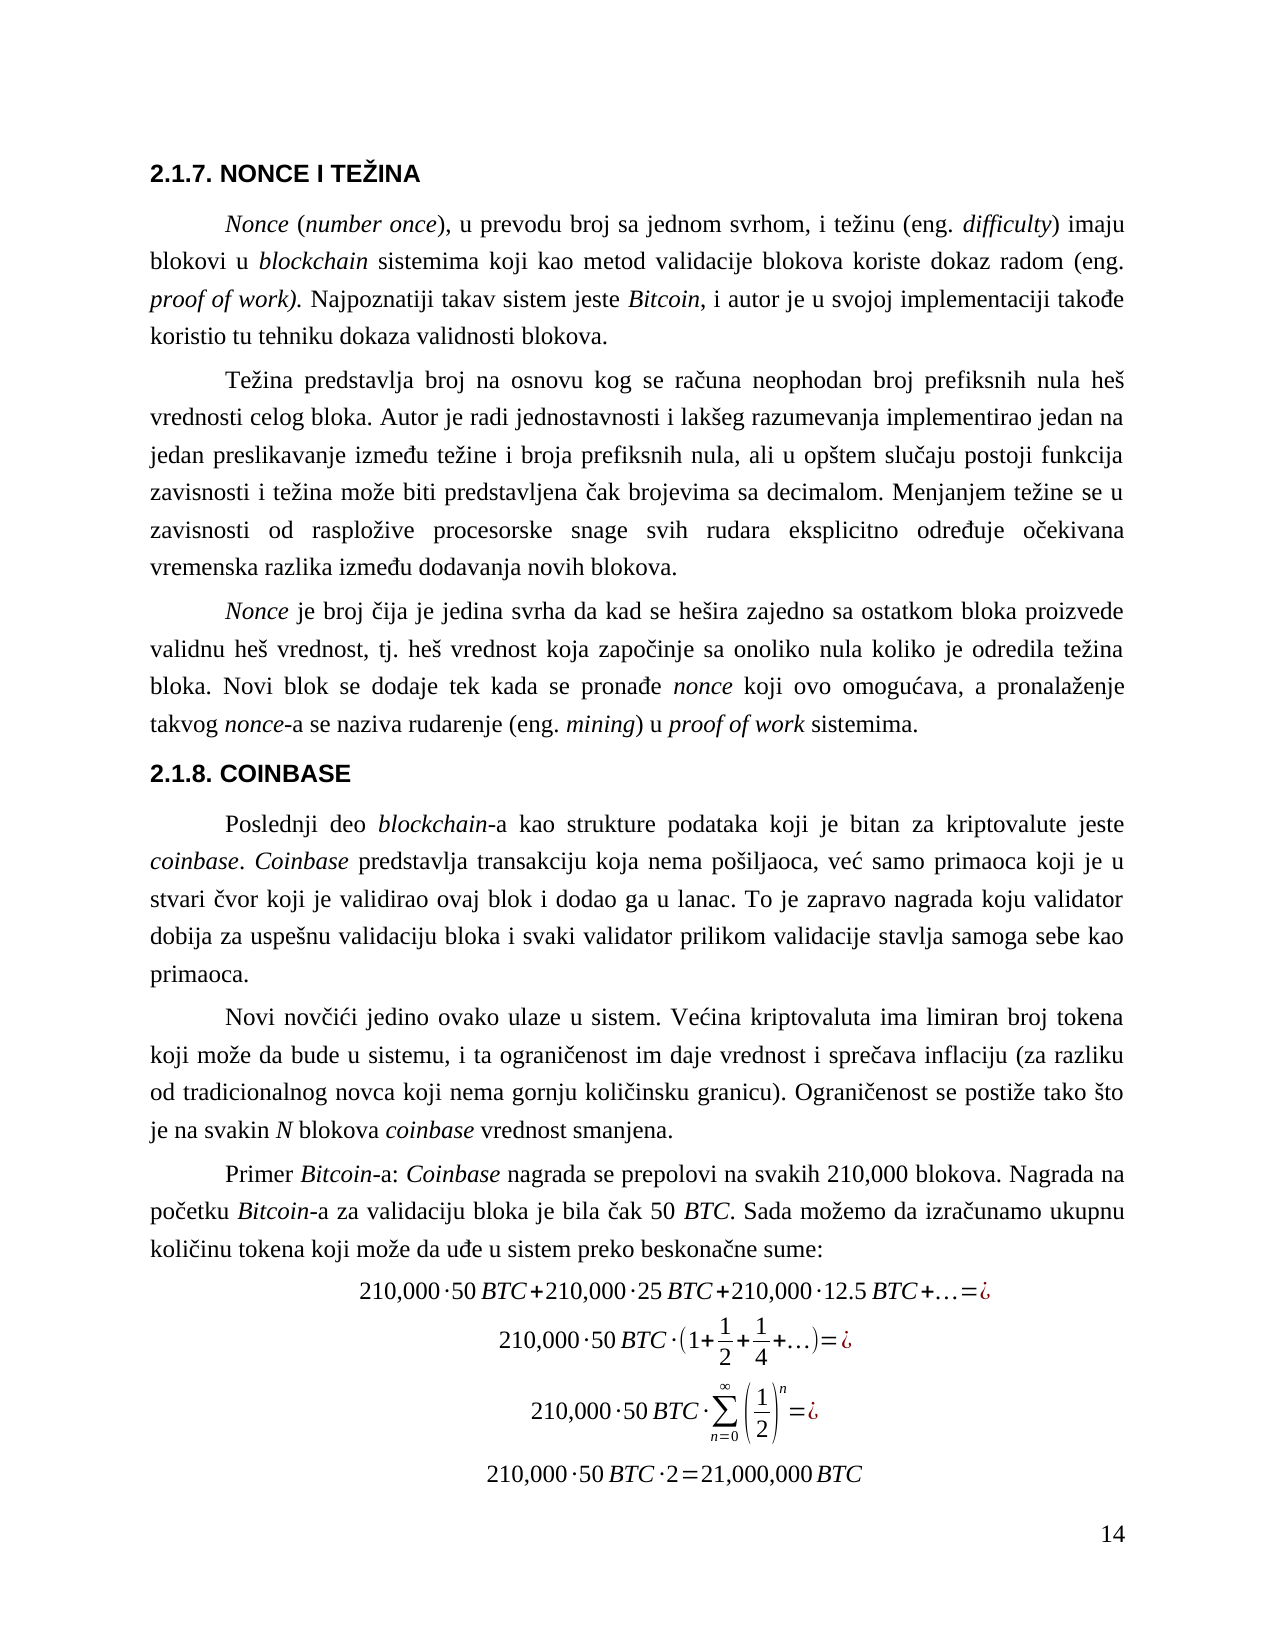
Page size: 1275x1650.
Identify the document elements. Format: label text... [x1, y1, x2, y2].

text Novi novčići jedino ovako ulaze u sistem. Većina kriptovaluta ima limiran broj tokena koji može da bude u sistemu, i ta ograničenost im daje vrednost i sprečava inflaciju (za razliku od tradicionalnog novca koji nema gornju količinsku granicu). Ograničenost se postiže tako što je na svakin N blokova coinbase vrednost smanjena. [150, 994, 1125, 1144]
text Nonce (number once), u prevodu broj sa jednom svrhom, i težinu (eng. difficulty) imaju blokovi u blockchain sistemima koji kao metod validacije blokova koriste dokaz radom (eng. proof of work). Najpoznatiji takav sistem jeste Bitcoin, i autor je u svojoj implementaciji takođe koristio tu tehniku dokaza validnosti blokova. [150, 200, 1125, 350]
text Nonce je broj čija je jedina svrha da kad se hešira zajedno sa ostatkom bloka proizvede validnu heš vrednost, tj. heš vrednost koja započinje sa onoliko nula koliko je odredila težina bloka. Novi blok se dodaje tek kada se pronađe nonce koji ovo omogućava, a pronalaženje takvog nonce-a se naziva rudarenje (eng. mining) u proof of work sistemima. [150, 587, 1125, 737]
subtitle Coinbase [150, 750, 1125, 787]
text Primer Bitcoin-a: Coinbase nagrada se prepolovi na svakih 210,000 blokova. Nagrada na početku Bitcoin-a za validaciju bloka je bila čak 50 BTC. Sada možemo da izračunamo ukupnu količinu tokena koji može da uđe u sistem preko beskonačne sume: [150, 1150, 1125, 1262]
text Težina predstavlja broj na osnovu kog se računa neophodan broj prefiksnih nula heš vrednosti celog bloka. Autor je radi jednostavnosti i lakšeg razumevanja implementirao jedan na jedan preslikavanje između težine i broja prefiksnih nula, ali u opštem slučaju postoji funkcija zavisnosti i težina može biti predstavljena čak brojevima sa decimalom. Menjanjem težine se u zavisnosti od raspložive procesorske snage svih rudara eksplicitno određuje očekivana vremenska razlika između dodavanja novih blokova. [150, 356, 1125, 581]
text Poslednji deo blockchain-a kao strukture podataka koji je bitan za kriptovalute jeste coinbase. Coinbase predstavlja transakciju koja nema pošiljaoca, već samo primaoca koji je u stvari čvor koji je validirao ovaj blok i dodao ga u lanac. To je zapravo nagrada koju validator dobija za uspešnu validaciju bloka i svaki validator prilikom validacije stavlja samoga sebe kao primaoca. [150, 800, 1125, 987]
subtitle Nonce i Težina [150, 150, 1125, 187]
